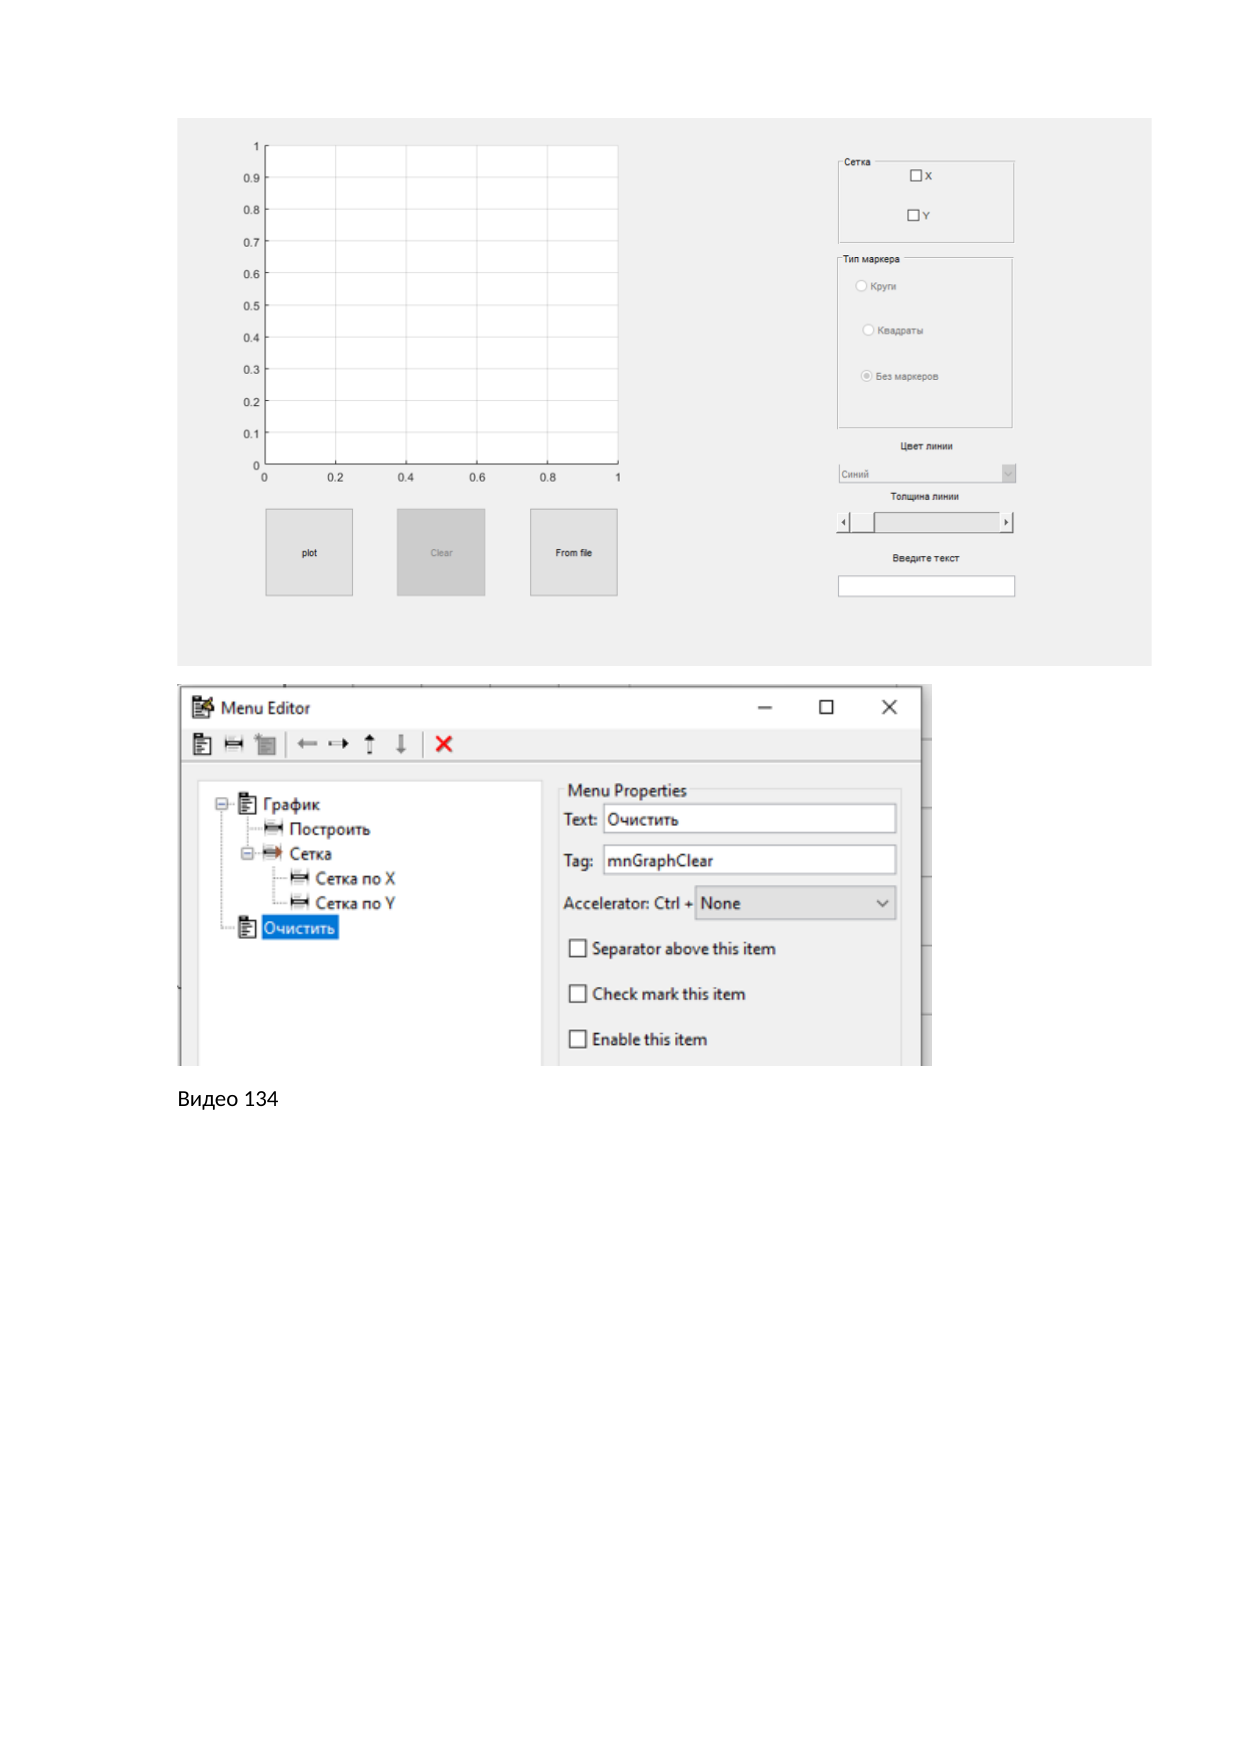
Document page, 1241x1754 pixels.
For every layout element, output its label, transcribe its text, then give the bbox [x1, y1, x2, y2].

picture [177, 118, 1152, 666]
picture [177, 684, 932, 1066]
text Видео 134 [177, 1084, 1152, 1112]
